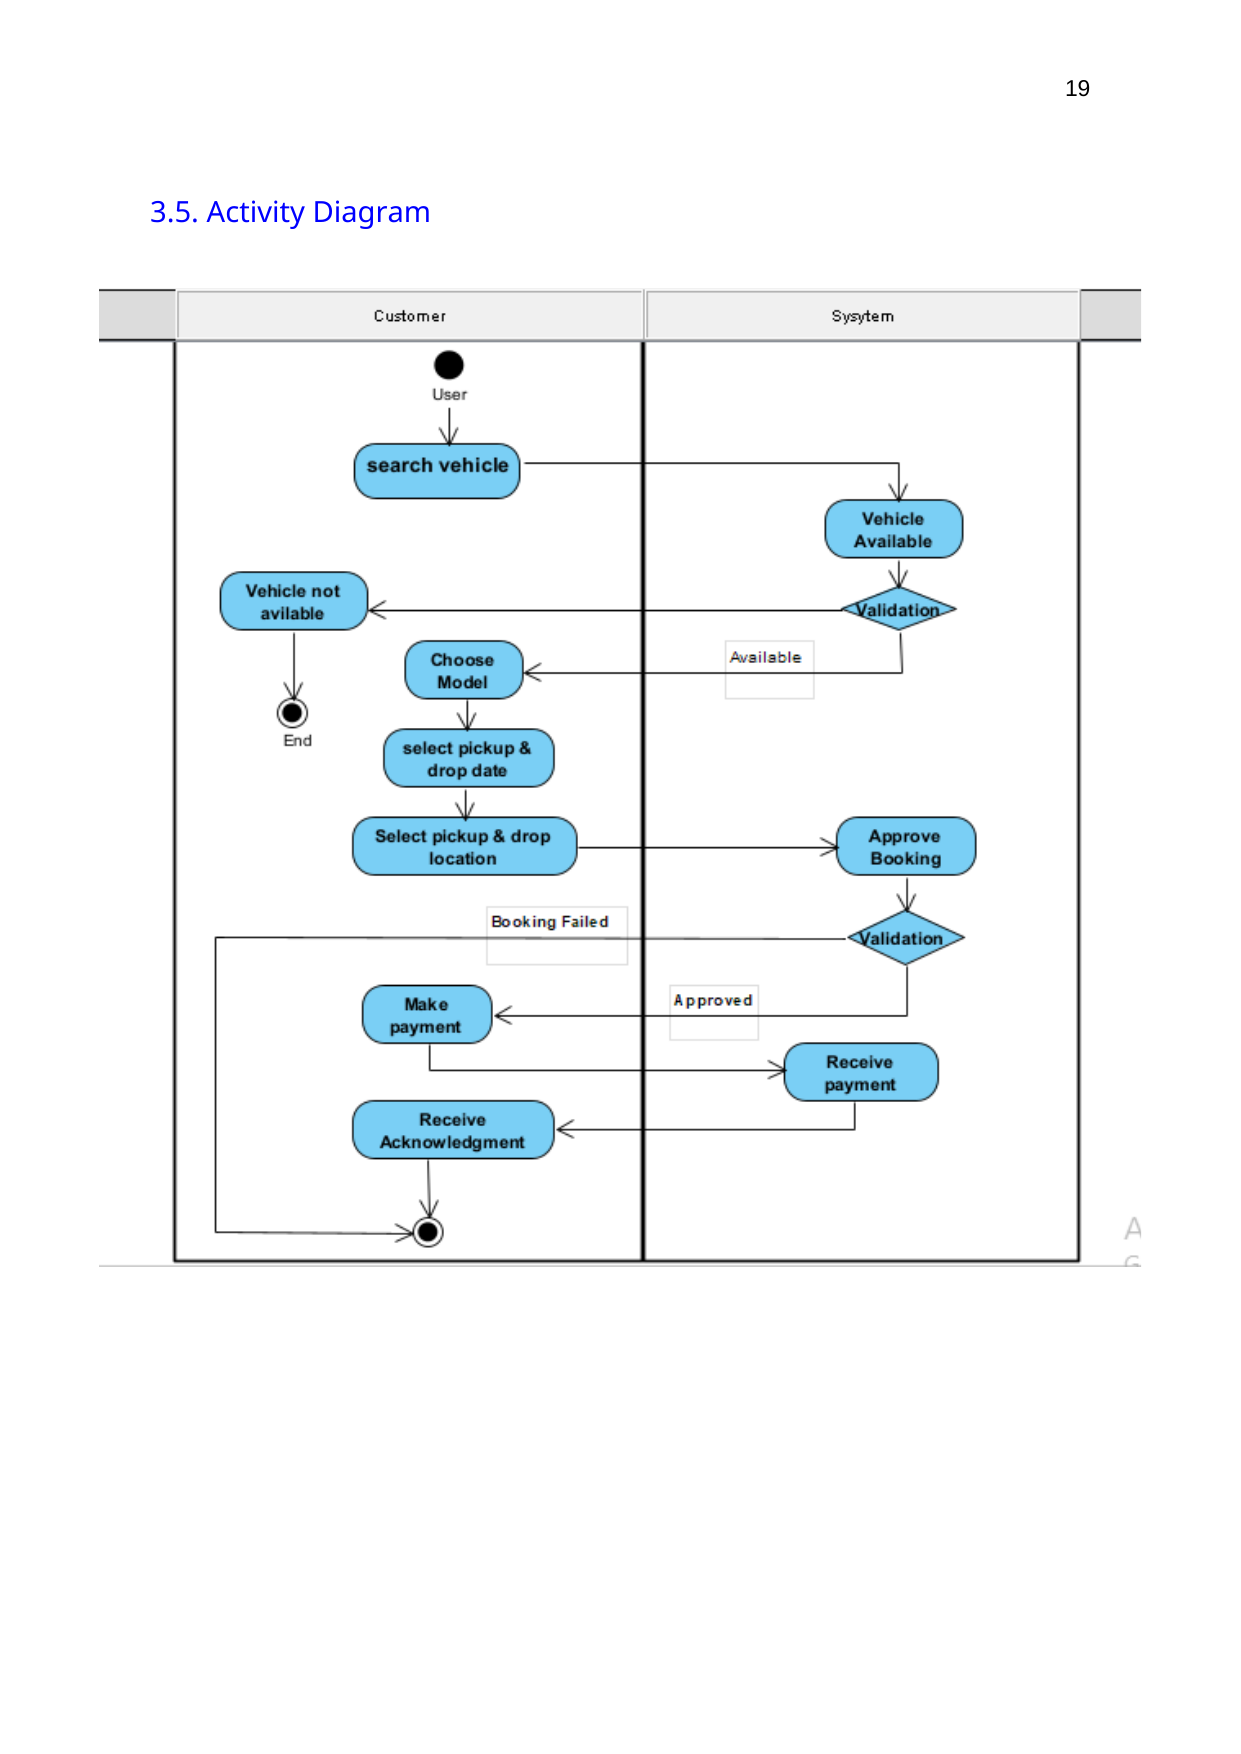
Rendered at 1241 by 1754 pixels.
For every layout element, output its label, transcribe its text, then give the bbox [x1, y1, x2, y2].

subtitle 3.5. Activity Diagram [150, 192, 1090, 231]
picture [99, 288, 1142, 1267]
